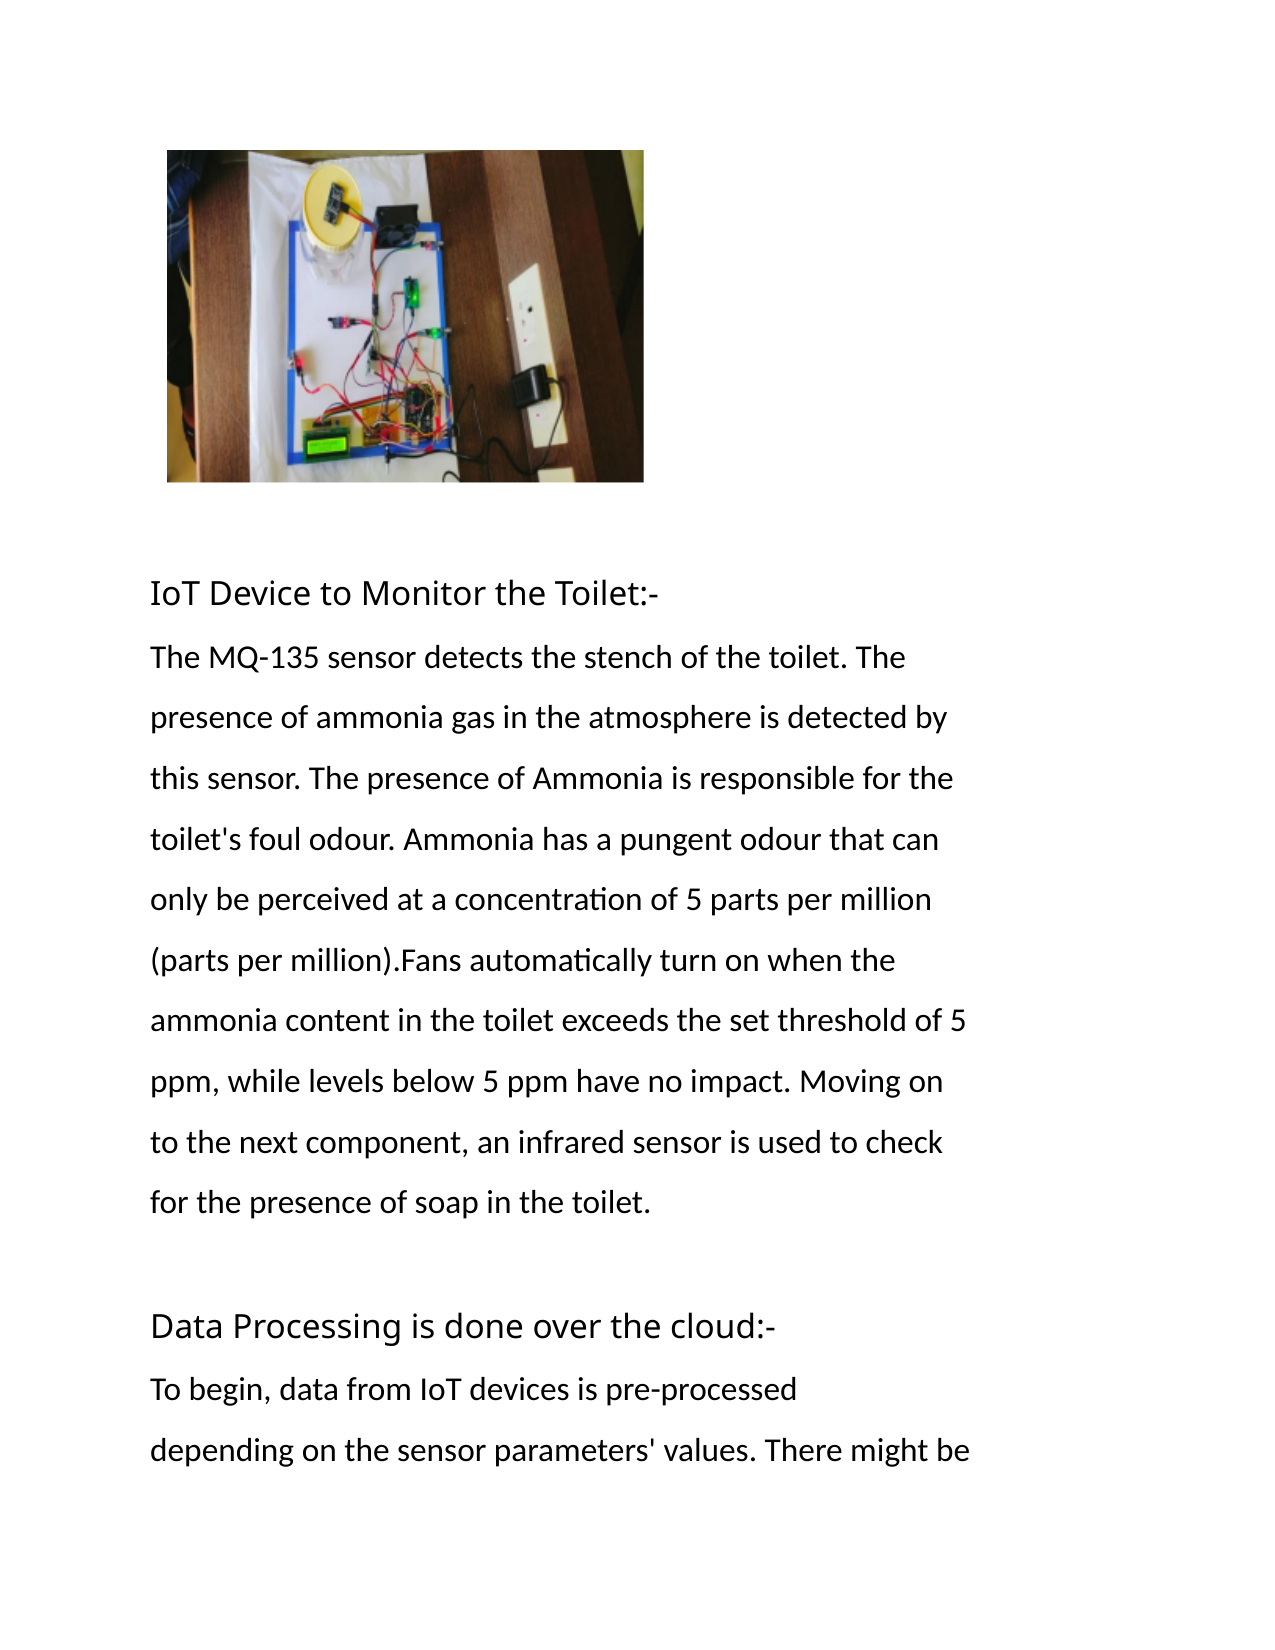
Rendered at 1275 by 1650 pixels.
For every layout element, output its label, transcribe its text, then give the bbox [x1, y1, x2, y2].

text for the presence of soap in the toilet. [150, 1181, 1125, 1222]
text The MQ-135 sensor detects the stench of the toilet. The [150, 636, 1125, 676]
text ppm, while levels below 5 ppm have no impact. Moving on [150, 1060, 1125, 1101]
text only be perceived at a concentration of 5 parts per million [150, 878, 1125, 919]
text toilet's foul odour. Ammonia has a pungent odour that can [150, 818, 1125, 858]
text ammonia content in the toilet exceeds the set threshold of 5 [150, 999, 1125, 1040]
text To begin, data from IoT devices is pre-processed [150, 1368, 1125, 1409]
text (parts per million).Fans automatically turn on when the [150, 939, 1125, 979]
text presence of ammonia gas in the atmosphere is detected by [150, 696, 1125, 737]
text depending on the sensor parameters' values. There might be [150, 1429, 1125, 1469]
text IoT Device to Monitor the Toilet:- [150, 570, 1125, 616]
text Data Processing is done over the cloud:- [150, 1303, 1125, 1348]
text this sensor. The presence of Ammonia is responsible for the [150, 757, 1125, 798]
text to the next component, an infrared sensor is used to check [150, 1121, 1125, 1161]
picture [167, 150, 644, 486]
